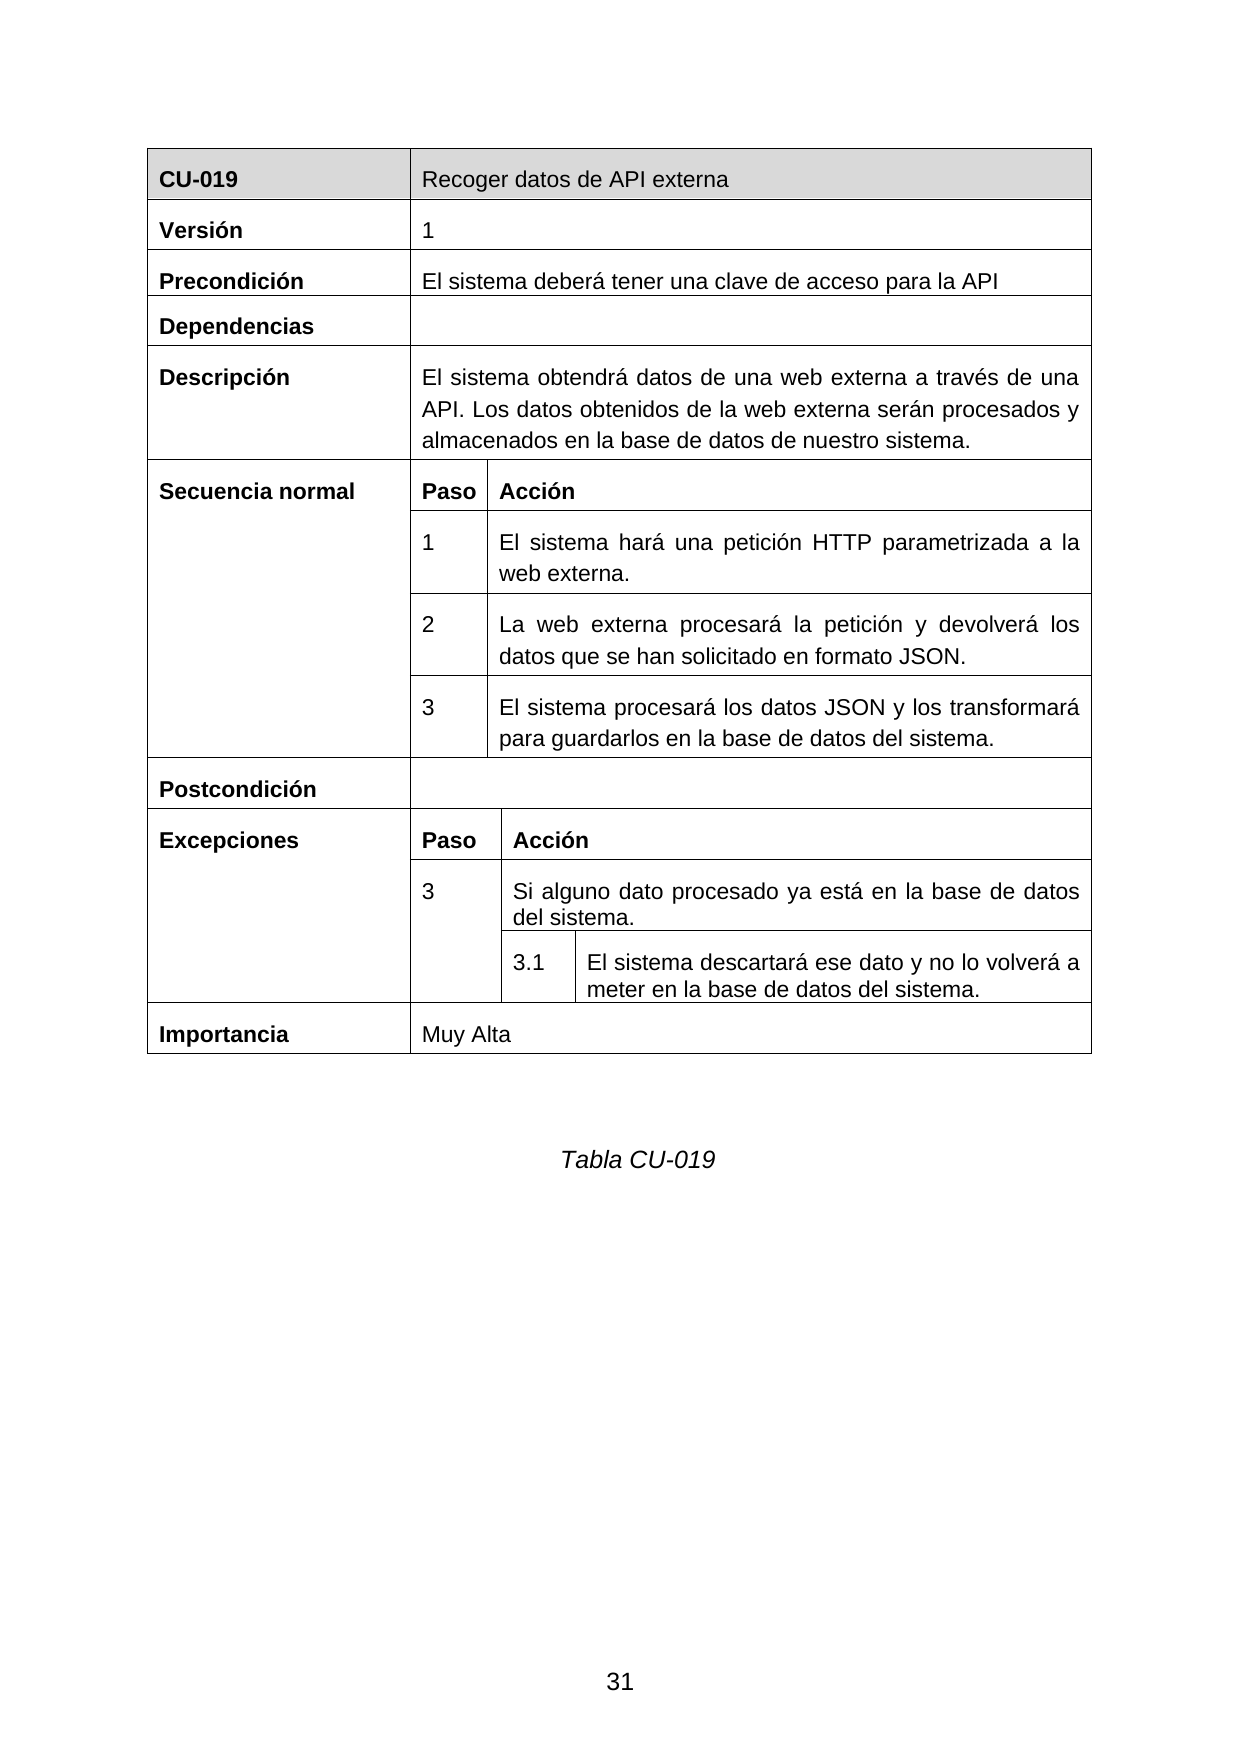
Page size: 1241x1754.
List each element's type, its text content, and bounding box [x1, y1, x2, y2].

table_cell 3 [411, 676, 487, 757]
table_cell 2 [411, 594, 487, 675]
table_header Recoger datos de API externa [411, 149, 1091, 198]
table_cell Postcondición [148, 758, 410, 808]
table_cell Acción [502, 809, 1091, 859]
table_cell El sistema obtendrá datos de una web externa a través de una API. Los datos obtenidos de la web externa serán procesados y almacenados en la base de datos de nuestro sistema. [411, 346, 1091, 459]
table_cell Paso [411, 809, 501, 859]
table_cell Dependencias [148, 296, 410, 345]
table_cell El sistema descartará ese dato y no lo volverá a meter en la base de datos del sistema. [576, 931, 1091, 1002]
table_header CU-019 [148, 149, 410, 198]
table_cell Si alguno dato procesado ya está en la base de datos del sistema. [502, 860, 1091, 930]
table_cell Importancia [148, 1003, 410, 1053]
table_cell La web externa procesará la petición y devolverá los datos que se han solicitado en formato JSON. [488, 594, 1091, 675]
table_cell El sistema procesará los datos JSON y los transformará para guardarlos en la base de datos del sistema. [488, 676, 1091, 757]
table_cell Acción [488, 460, 1091, 510]
table_cell 1 [411, 200, 1091, 249]
table_cell El sistema hará una petición HTTP parametrizada a la web externa. [488, 511, 1091, 592]
text Tabla CU-019 [185, 1145, 1092, 1174]
table_cell 1 [411, 511, 487, 592]
table_cell El sistema deberá tener una clave de acceso para la API [411, 250, 1091, 294]
table_cell Excepciones [148, 809, 410, 1002]
table_cell [411, 758, 1091, 808]
table_cell [411, 296, 1091, 345]
table_cell Descripción [148, 346, 410, 459]
table_cell Paso [411, 460, 487, 510]
table_cell Precondición [148, 250, 410, 294]
table_cell Muy Alta [411, 1003, 1091, 1053]
table_cell Secuencia normal [148, 460, 410, 757]
table_cell Versión [148, 200, 410, 249]
table_cell 3.1 [502, 931, 575, 1002]
table_cell 3 [411, 860, 501, 1002]
